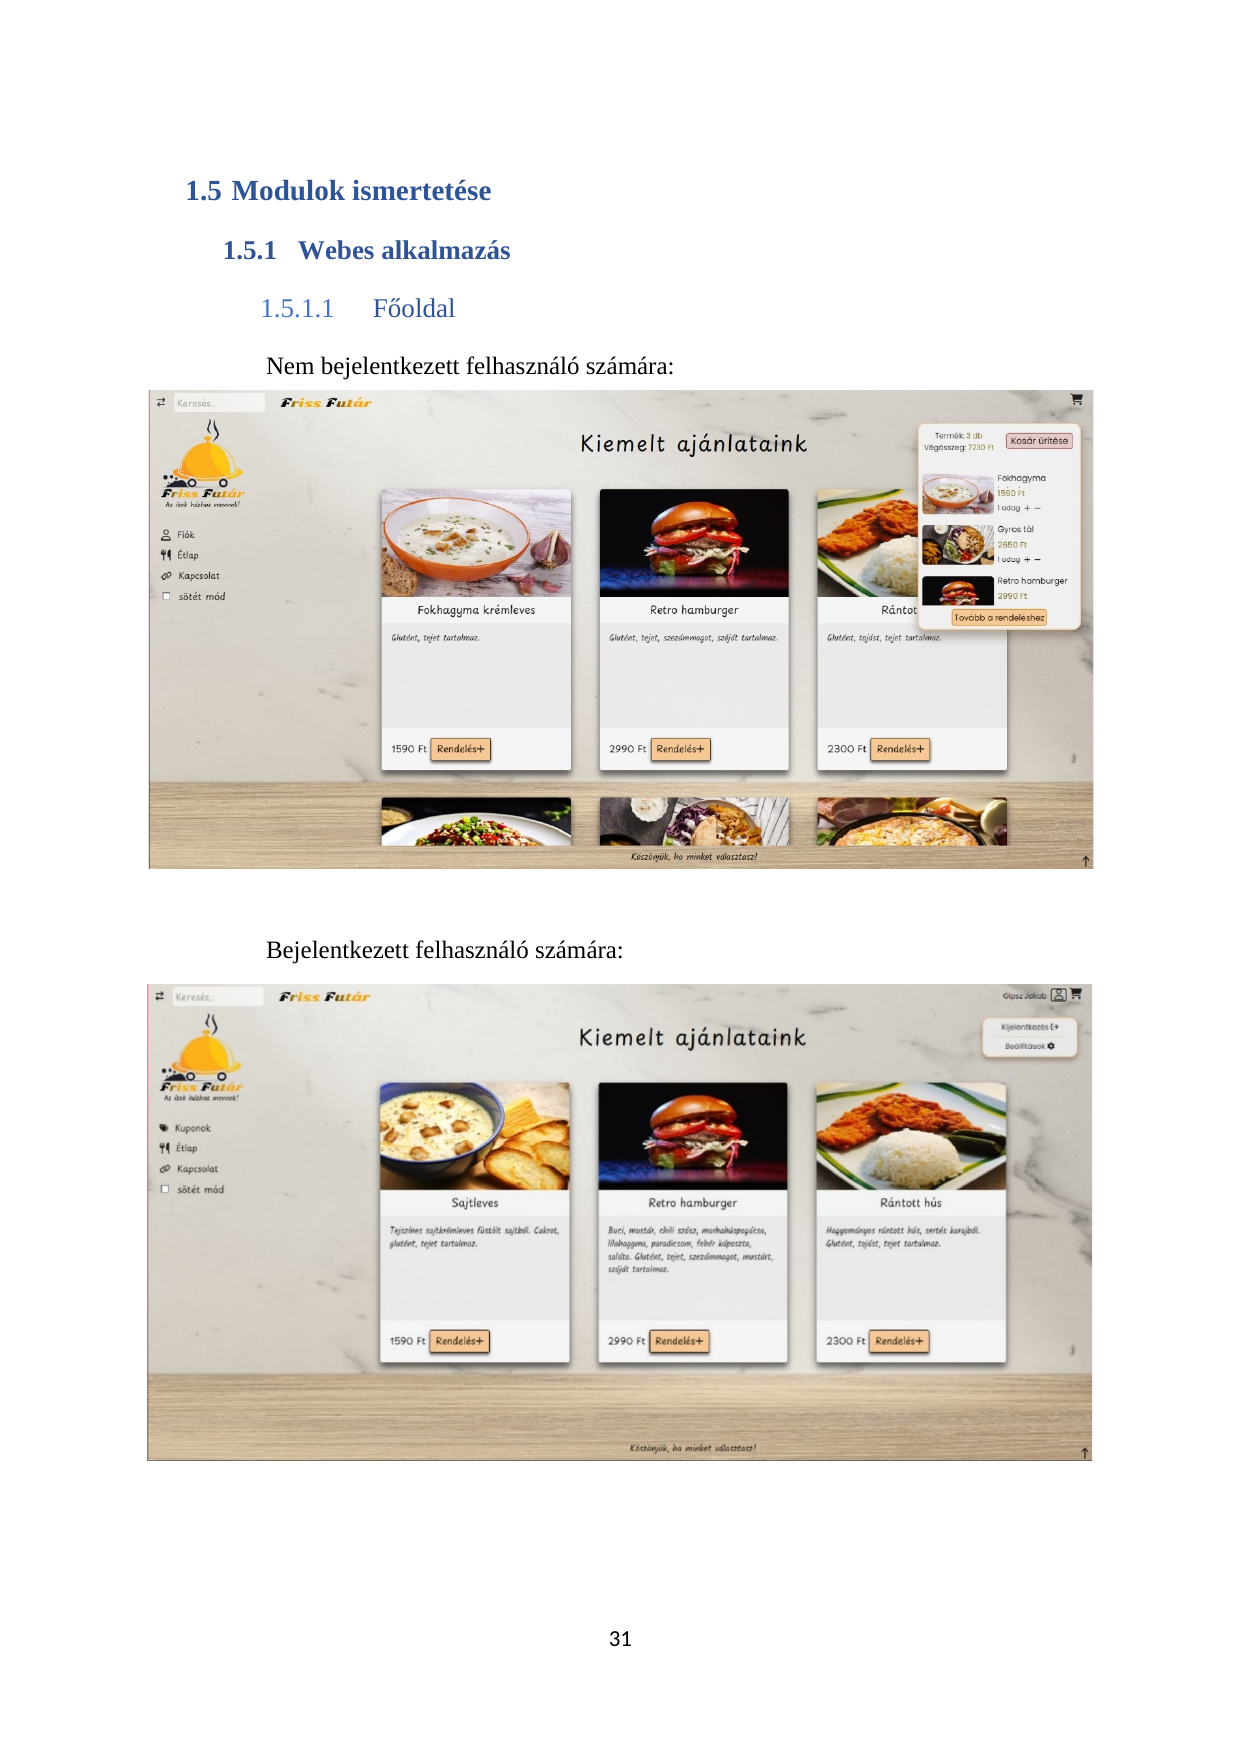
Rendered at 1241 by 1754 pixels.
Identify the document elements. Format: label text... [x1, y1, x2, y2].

picture [148, 390, 1094, 869]
picture [147, 984, 1093, 1461]
text Nem bejelentkezett felhasználó számára: [148, 351, 1093, 379]
subtitle Webes alkalmazás [223, 234, 1093, 265]
subtitle Modulok ismertetése [185, 173, 1093, 206]
subtitle Főoldal [260, 292, 1093, 323]
text Bejelentkezett felhasználó számára: [148, 869, 1093, 964]
